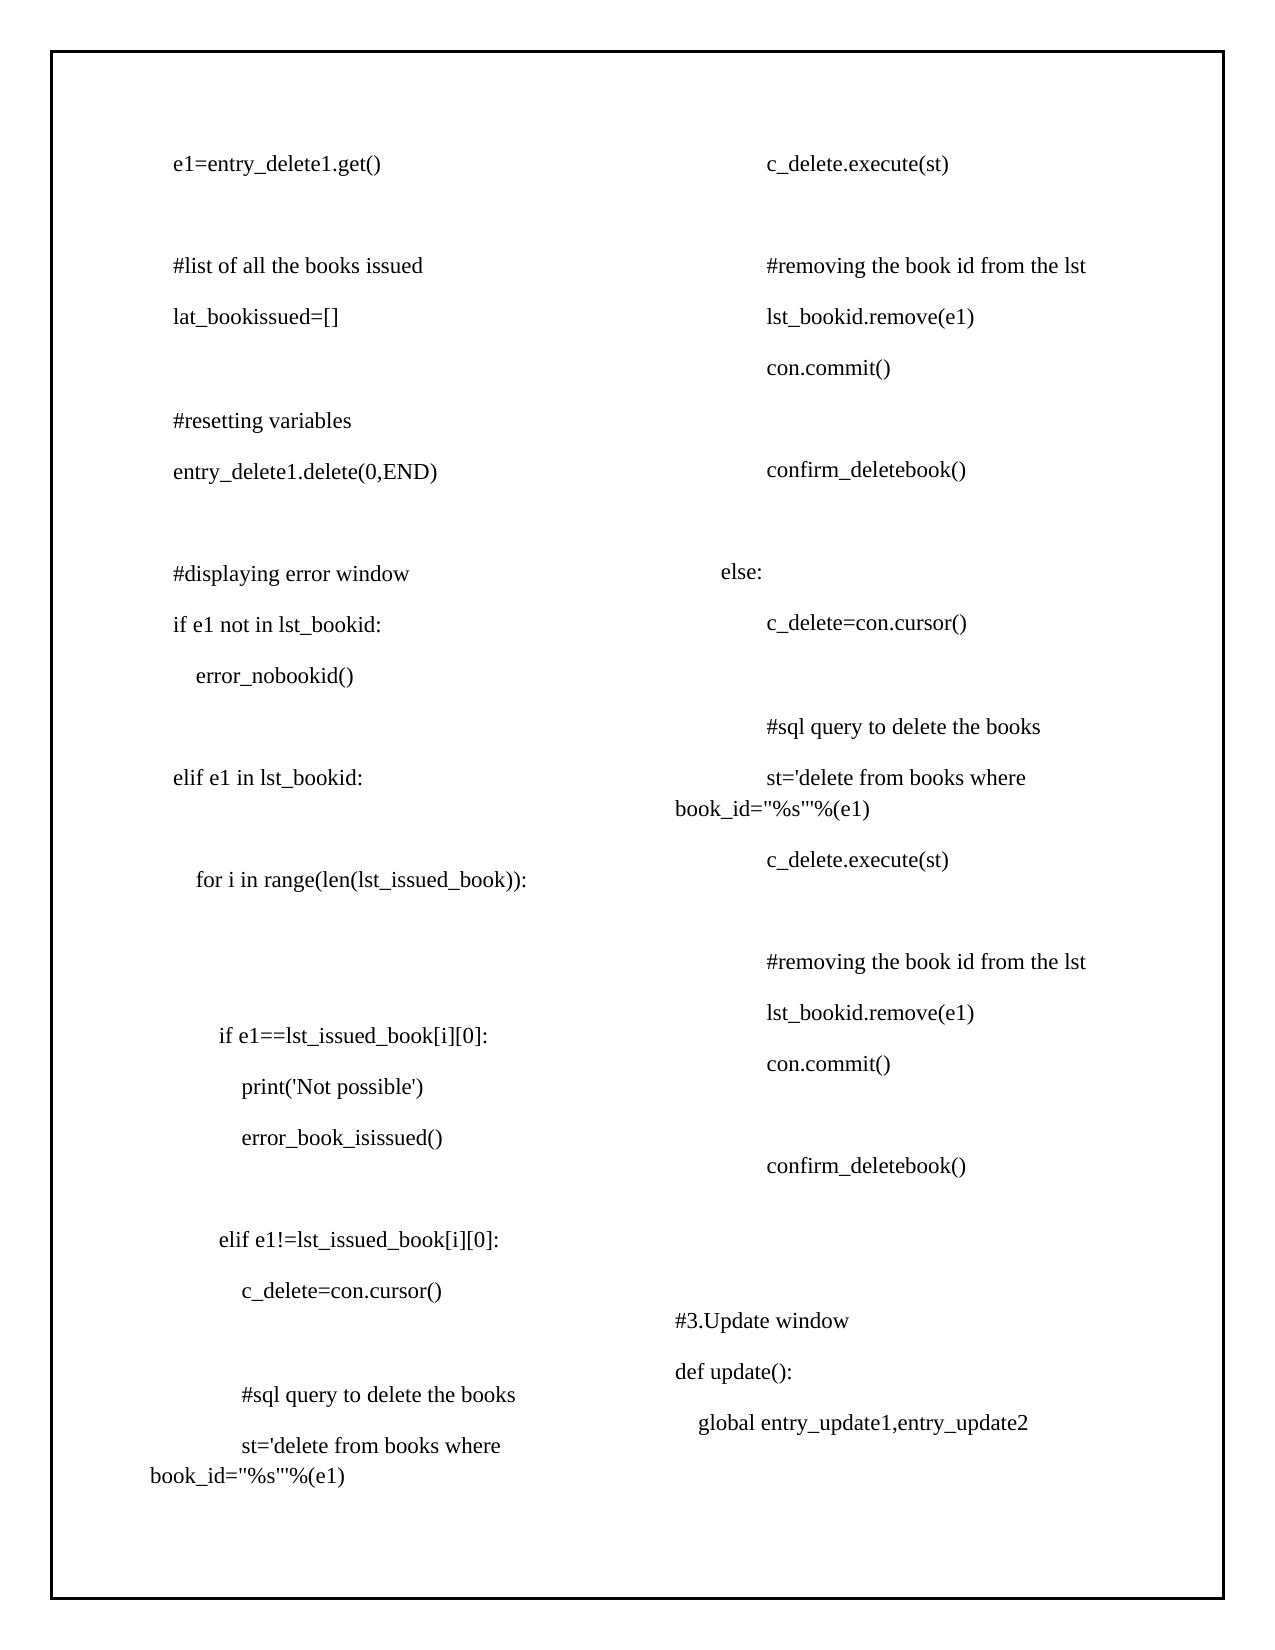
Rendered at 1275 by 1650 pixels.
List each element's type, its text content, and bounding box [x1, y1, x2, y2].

text lst_bookid.remove(e1) [675, 999, 1125, 1025]
text #removing the book id from the lst [675, 948, 1125, 974]
text con.commit() [675, 1050, 1125, 1076]
text con.commit() [675, 354, 1125, 381]
text error_book_isissued() [150, 1124, 600, 1150]
text for i in range(len(lst_issued_book)): [150, 867, 600, 893]
text #sql query to delete the books [675, 713, 1125, 740]
text c_delete.execute(st) [675, 846, 1125, 872]
text st='delete from books where book_id="%s"'%(e1) [675, 764, 1125, 821]
text st='delete from books where book_id="%s"'%(e1) [150, 1432, 600, 1488]
text #displaying error window [150, 560, 600, 587]
text c_delete=con.cursor() [150, 1277, 600, 1303]
text #list of all the books issued [150, 252, 600, 278]
text def update(): [675, 1358, 1125, 1384]
text #removing the book id from the lst [675, 252, 1125, 278]
text confirm_deletebook() [675, 1152, 1125, 1178]
text e1=entry_delete1.get() [150, 150, 600, 176]
text #resetting variables [150, 407, 600, 433]
text c_delete=con.cursor() [675, 609, 1125, 636]
text lst_bookid.remove(e1) [675, 303, 1125, 329]
text print('Not possible') [150, 1073, 600, 1099]
text elif e1!=lst_issued_book[i][0]: [150, 1226, 600, 1252]
text #3.Update window [675, 1307, 1125, 1333]
text lat_bookissued=[] [150, 303, 600, 329]
text error_nobookid() [150, 662, 600, 689]
text global entry_update1,entry_update2 [675, 1409, 1125, 1436]
text entry_delete1.delete(0,END) [150, 458, 600, 484]
text confirm_deletebook() [675, 456, 1125, 483]
text c_delete.execute(st) [675, 150, 1125, 176]
text #sql query to delete the books [150, 1381, 600, 1407]
text if e1==lst_issued_book[i][0]: [150, 1022, 600, 1048]
text if e1 not in lst_bookid: [150, 611, 600, 638]
text elif e1 in lst_bookid: [150, 764, 600, 791]
text else: [675, 558, 1125, 585]
